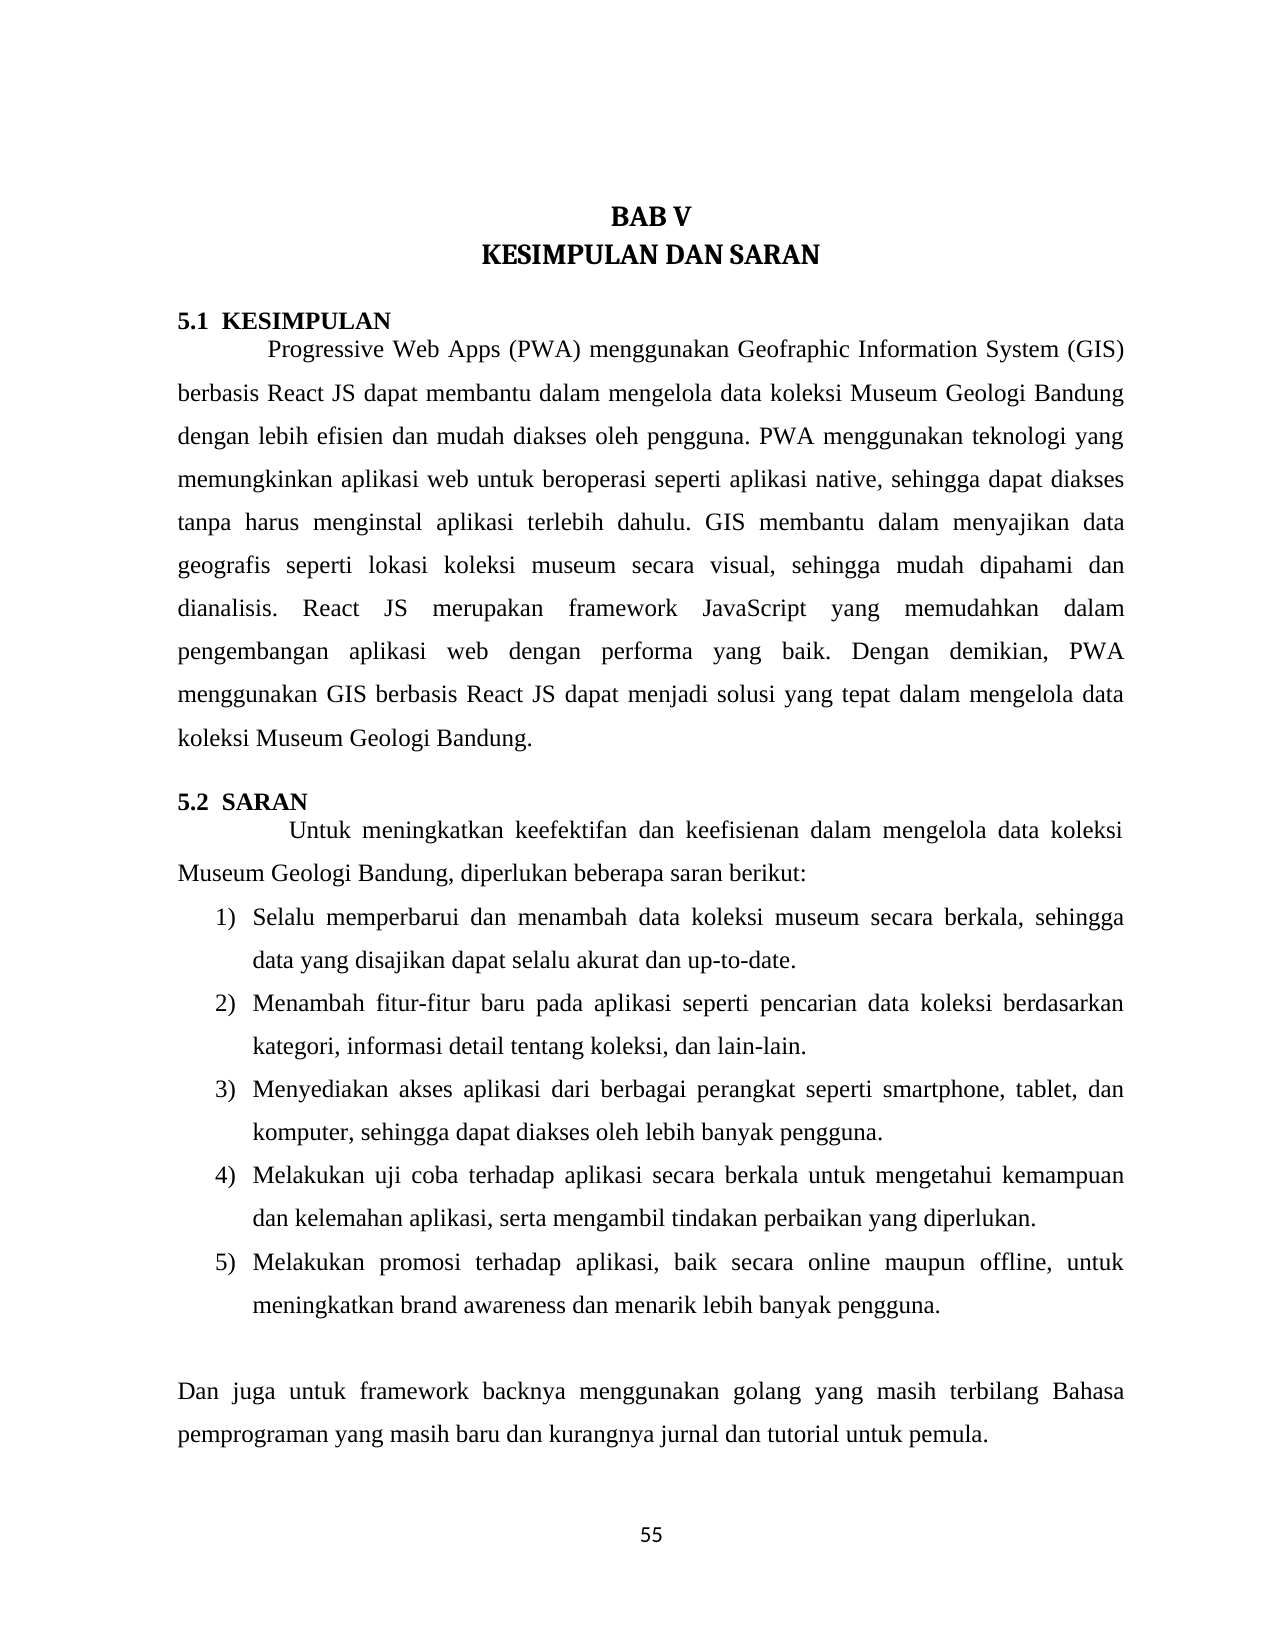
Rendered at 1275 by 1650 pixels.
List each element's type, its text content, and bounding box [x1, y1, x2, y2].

text Untuk meningkatkan keefektifan dan keefisienan dalam mengelola data koleksi Museum Geologi Bandung, diperlukan beberapa saran berikut: [177, 815, 1125, 887]
subtitle SARAN [177, 787, 1125, 815]
list Menambah fitur-fitur baru pada aplikasi seperti pencarian data koleksi berdasarkan kategori, informasi detail tentang koleksi, dan lain-lain. [215, 988, 1125, 1060]
list Melakukan uji coba terhadap aplikasi secara berkala untuk mengetahui kemampuan dan kelemahan aplikasi, serta mengambil tindakan perbaikan yang diperlukan. [215, 1160, 1125, 1232]
list Melakukan promosi terhadap aplikasi, baik secara online maupun offline, untuk meningkatkan brand awareness dan menarik lebih banyak pengguna. [215, 1247, 1125, 1318]
list Selalu memperbarui dan menambah data koleksi museum secara berkala, sehingga data yang disajikan dapat selalu akurat dan up-to-date. [215, 902, 1125, 973]
list Menyediakan akses aplikasi dari berbagai perangkat seperti smartphone, tablet, dan komputer, sehingga dapat diakses oleh lebih banyak pengguna. [215, 1074, 1125, 1146]
text Dan juga untuk framework backnya menggunakan golang yang masih terbilang Bahasa pemprograman yang masih baru dan kurangnya jurnal dan tutorial untuk pemula. [177, 1376, 1125, 1448]
text Progressive Web Apps (PWA) menggunakan Geofraphic Information System (GIS) berbasis React JS dapat membantu dalam mengelola data koleksi Museum Geologi Bandung dengan lebih efisien dan mudah diakses oleh pengguna. PWA menggunakan teknologi yang memungkinkan aplikasi web untuk beroperasi seperti aplikasi native, sehingga dapat diakses tanpa harus menginstal aplikasi terlebih dahulu. GIS membantu dalam menyajikan data geografis seperti lokasi koleksi museum secara visual, sehingga mudah dipahami dan dianalisis. React JS merupakan framework JavaScript yang memudahkan dalam pengembangan aplikasi web dengan performa yang baik. Dengan demikian, PWA menggunakan GIS berbasis React JS dapat menjadi solusi yang tepat dalam mengelola data koleksi Museum Geologi Bandung. [177, 334, 1125, 751]
subtitle BAB V KESIMPULAN DAN SARAN [177, 200, 1125, 272]
subtitle KESIMPULAN [177, 306, 1125, 334]
